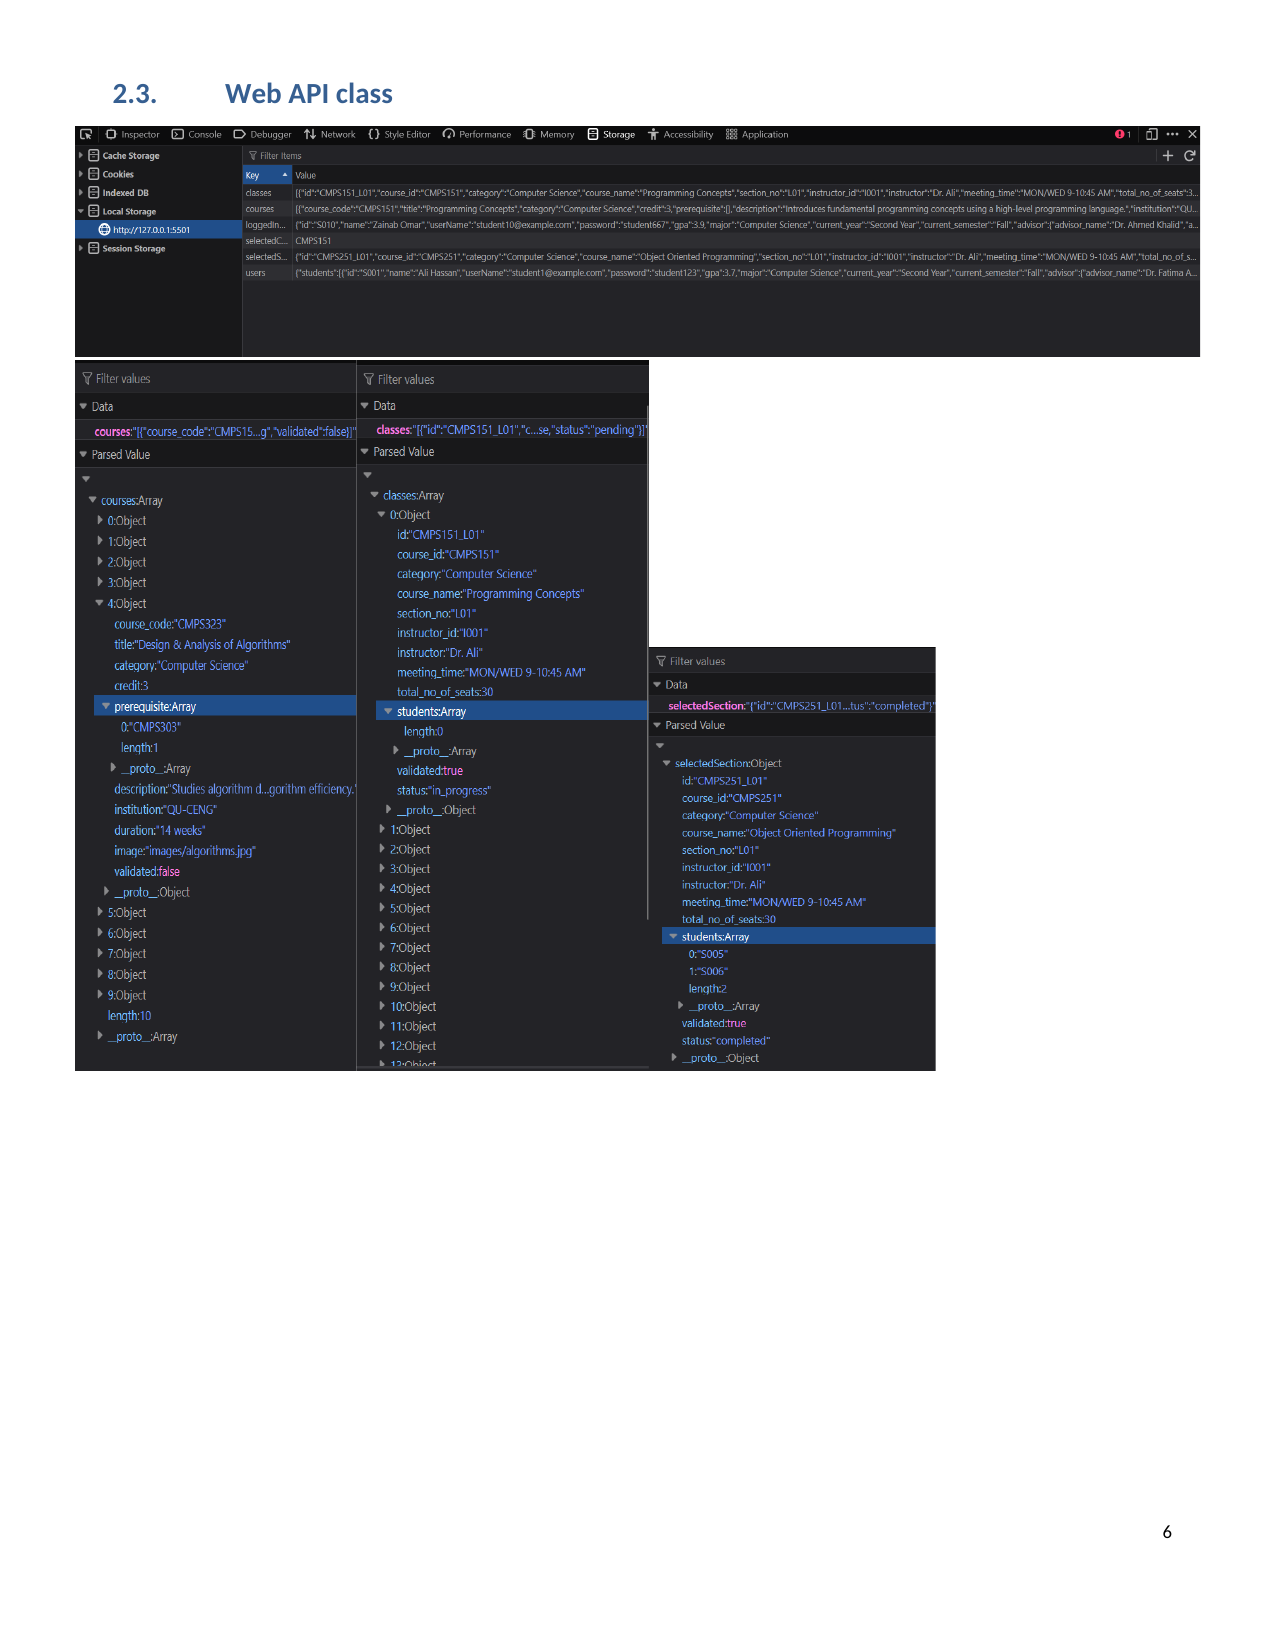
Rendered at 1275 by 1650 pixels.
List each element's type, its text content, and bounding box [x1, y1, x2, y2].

picture [75, 126, 1200, 357]
subtitle Web API class [112, 75, 1200, 111]
picture [75, 360, 936, 1071]
